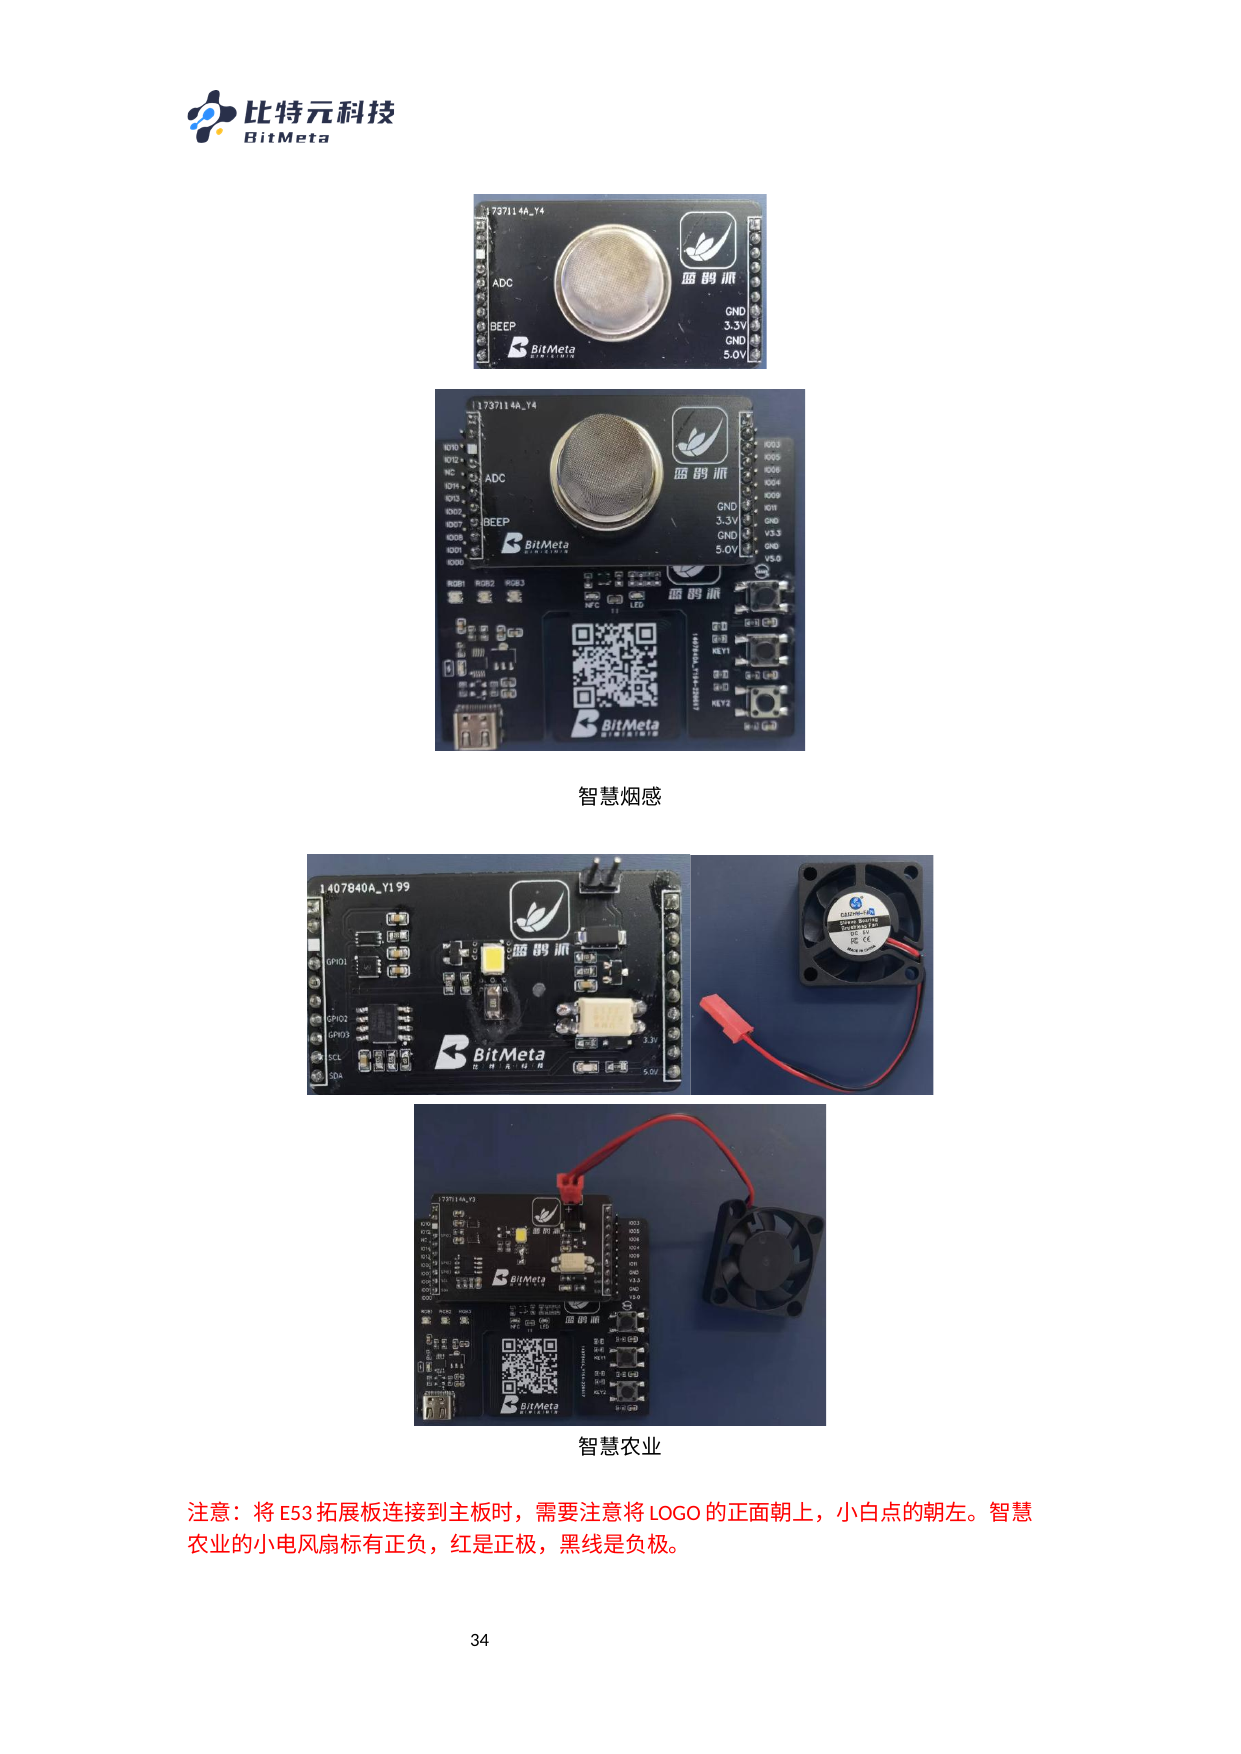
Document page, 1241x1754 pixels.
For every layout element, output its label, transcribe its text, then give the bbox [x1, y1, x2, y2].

text 智慧农业 [187, 1429, 1053, 1462]
picture [435, 389, 806, 751]
picture [473, 194, 767, 369]
picture [414, 1104, 827, 1426]
text 智慧烟感 [187, 779, 1053, 812]
picture [307, 854, 934, 1095]
picture [187, 90, 395, 143]
text 注意：将E53拓展板连接到主板时，需要注意将LOGO的正面朝上，小白点的朝左。智慧农业的小电风扇标有正负，红是正极，黑线是负极。 [187, 1494, 1053, 1559]
